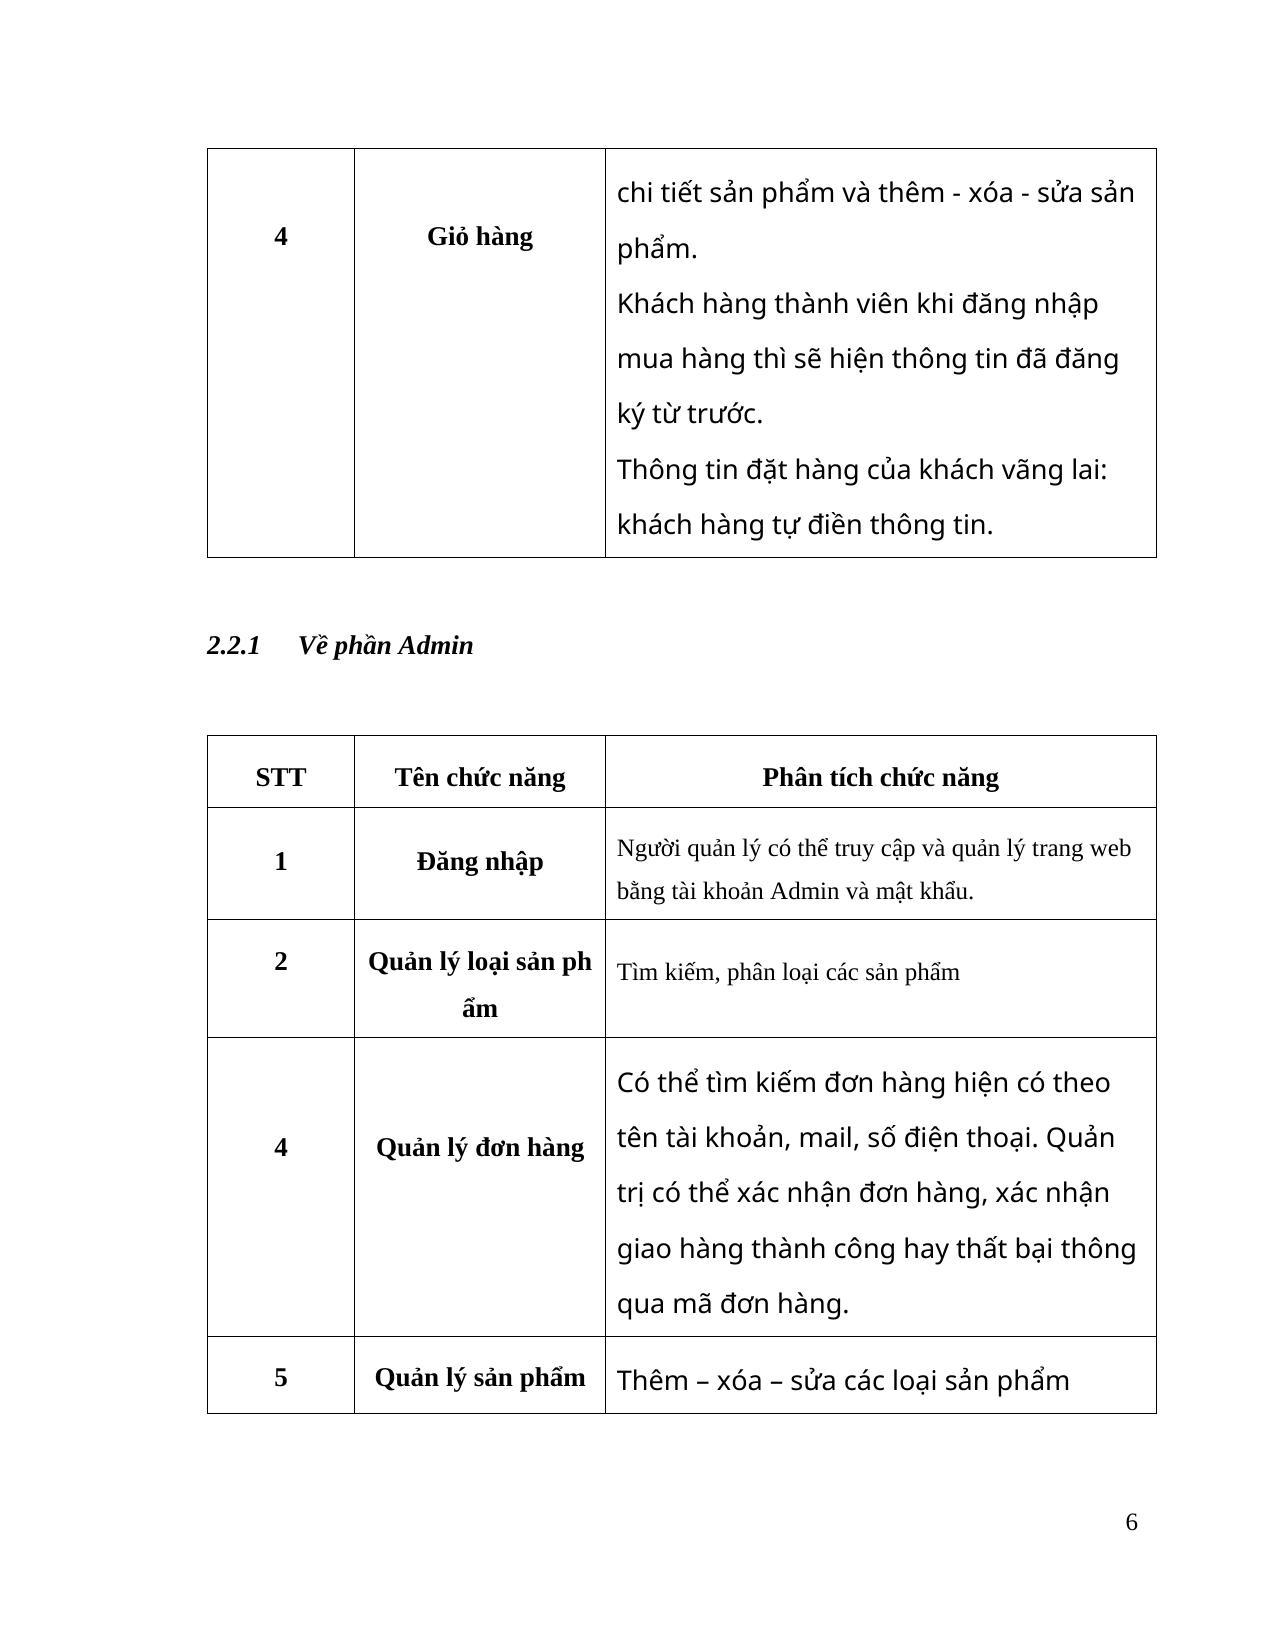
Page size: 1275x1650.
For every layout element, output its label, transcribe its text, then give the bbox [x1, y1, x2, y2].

table_cell Thêm – xóa – sửa các loại sản phẩm [606, 1337, 1156, 1413]
table_header Phân tích chức năng [606, 736, 1156, 807]
table_cell 4 [208, 1038, 354, 1336]
table_cell Người quản lý có thể truy cập và quản lý trang web bằng tài khoản Admin và mật khẩu. [606, 808, 1156, 919]
table_cell Có thể tìm kiếm đơn hàng hiện có theo tên tài khoản, mail, số điện thoại. Quản trị có thể xác nhận đơn hàng, xác nhận giao hàng thành công hay thất bại thông qua mã đơn hàng. [606, 1038, 1156, 1336]
list 2.2.1 Về phần Admin [207, 629, 1157, 661]
table_cell 1 [208, 808, 354, 919]
table_cell Quản lý đơn hàng [355, 1038, 605, 1336]
table_header STT [208, 736, 354, 807]
table_cell 4 [208, 149, 354, 557]
table_cell Giỏ hàng [355, 149, 605, 557]
table_cell Đăng nhập [355, 808, 605, 919]
table_cell Tìm kiếm, phân loại các sản phẩm [606, 920, 1156, 1037]
table_cell Quản lý sản phẩm [355, 1337, 605, 1413]
table_cell Quản lý loại sản phẩm [355, 920, 605, 1037]
table_cell 5 [208, 1337, 354, 1413]
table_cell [606, 149, 1156, 557]
table_cell 2 [208, 920, 354, 1037]
table_header Tên chức năng [355, 736, 605, 807]
